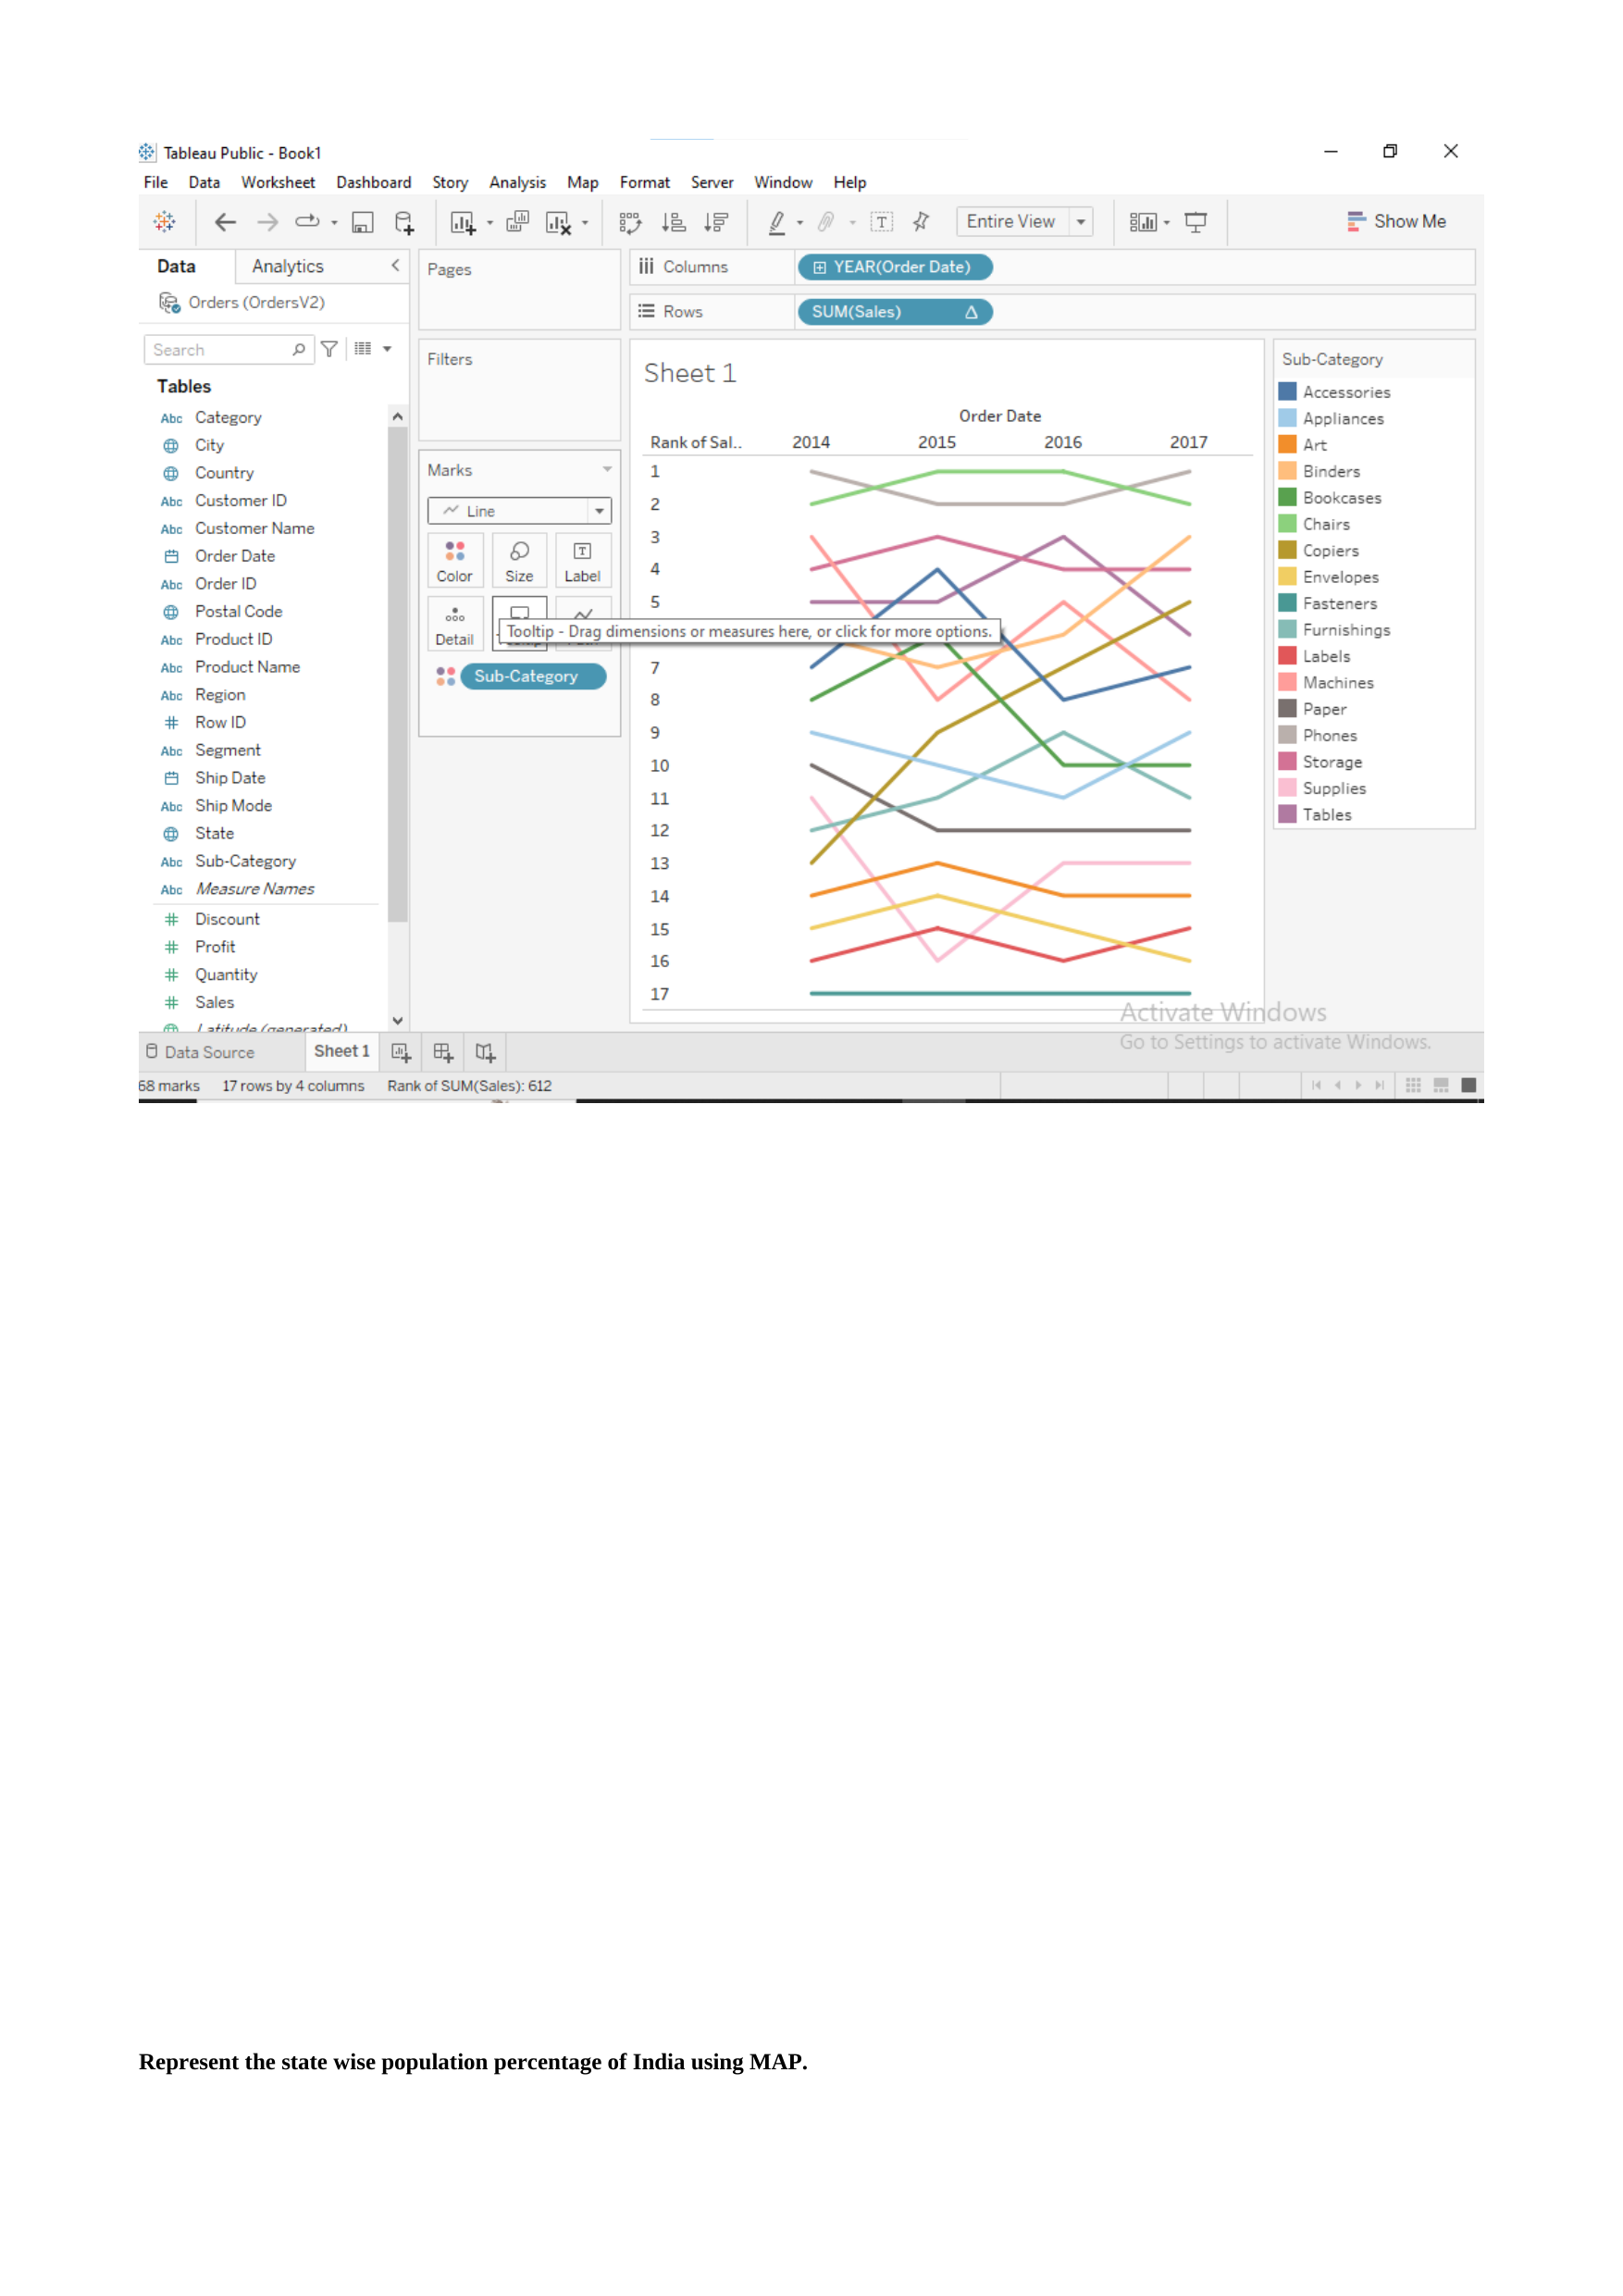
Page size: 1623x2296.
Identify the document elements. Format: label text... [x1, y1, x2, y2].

picture [139, 139, 1484, 1103]
text Represent the state wise population percentage of India using MAP. [139, 2048, 1484, 2074]
